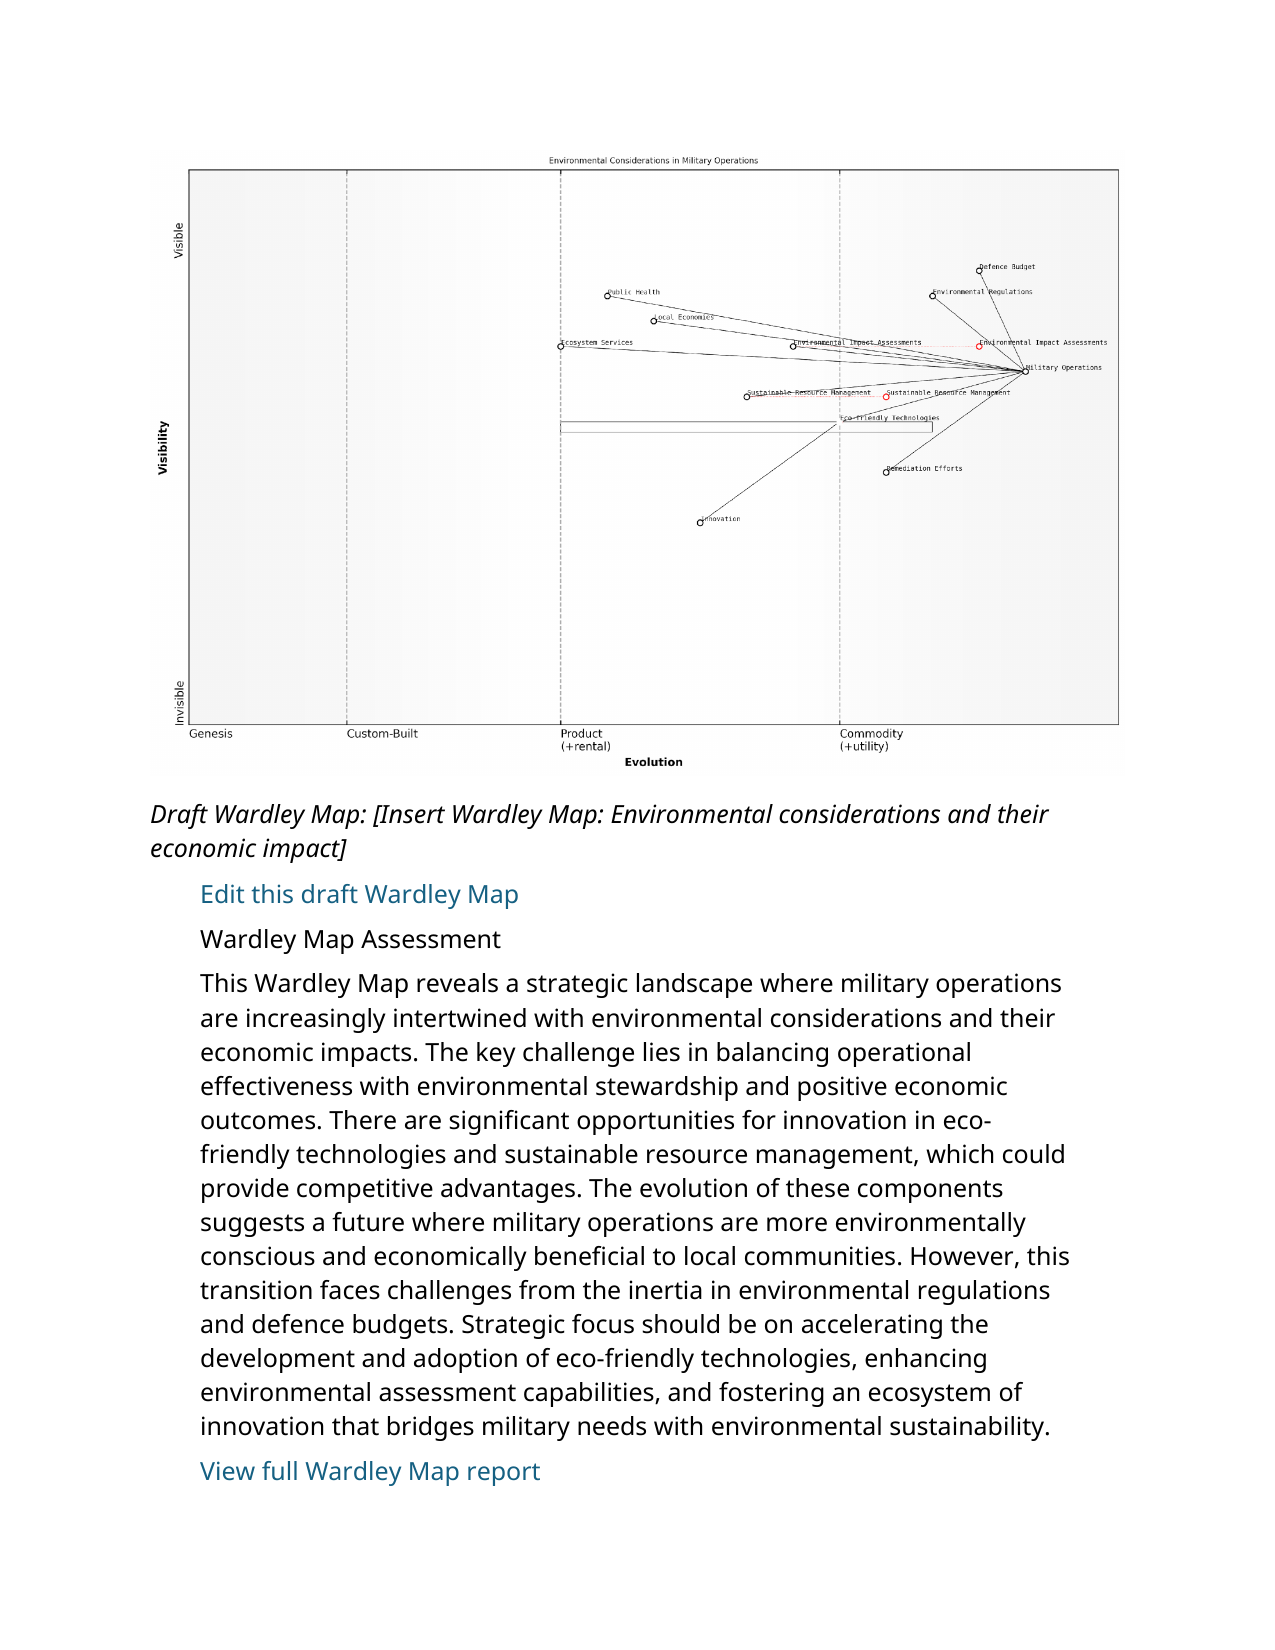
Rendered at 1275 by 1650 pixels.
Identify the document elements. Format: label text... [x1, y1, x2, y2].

text Draft Wardley Map: [Insert Wardley Map: Environmental considerations and their economic impact] [150, 797, 1125, 865]
text This Wardley Map reveals a strategic landscape where military operations are increasingly intertwined with environmental considerations and their economic impacts. The key challenge lies in balancing operational effectiveness with environmental stewardship and positive economic outcomes. There are significant opportunities for innovation in eco-friendly technologies and sustainable resource management, which could provide competitive advantages. The evolution of these components suggests a future where military operations are more environmentally conscious and economically beneficial to local communities. However, this transition faces challenges from the inertia in environmental regulations and defence budgets. Strategic focus should be on accelerating the development and adoption of eco-friendly technologies, enhancing environmental assessment capabilities, and fostering an ecosystem of innovation that bridges military needs with environmental sustainability. [200, 966, 1075, 1443]
text View full Wardley Map report [200, 1453, 1075, 1487]
picture [150, 150, 1125, 776]
text Edit this draft Wardley Map [200, 877, 1075, 911]
text Wardley Map Assessment [200, 922, 1075, 956]
